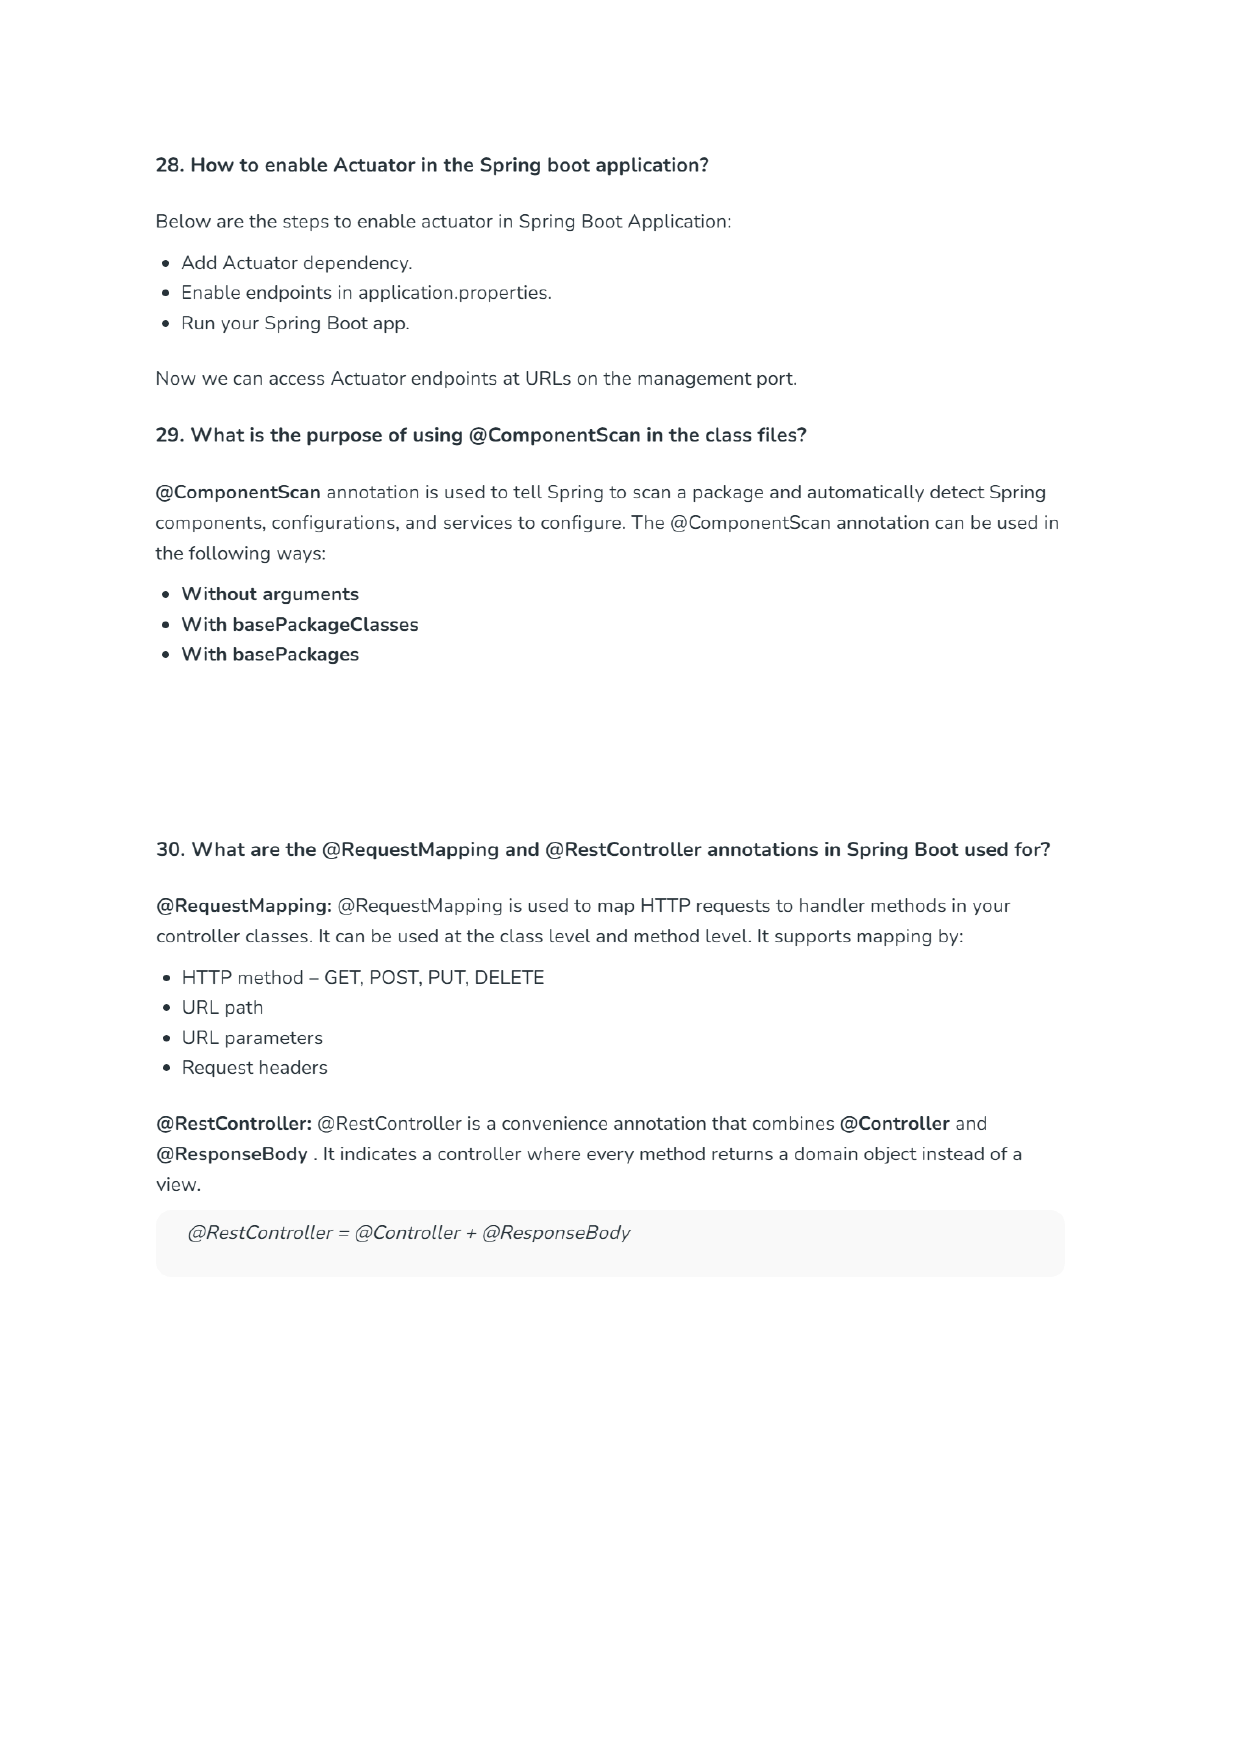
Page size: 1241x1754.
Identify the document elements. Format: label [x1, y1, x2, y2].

picture [150, 150, 1091, 672]
picture [150, 831, 1091, 1297]
